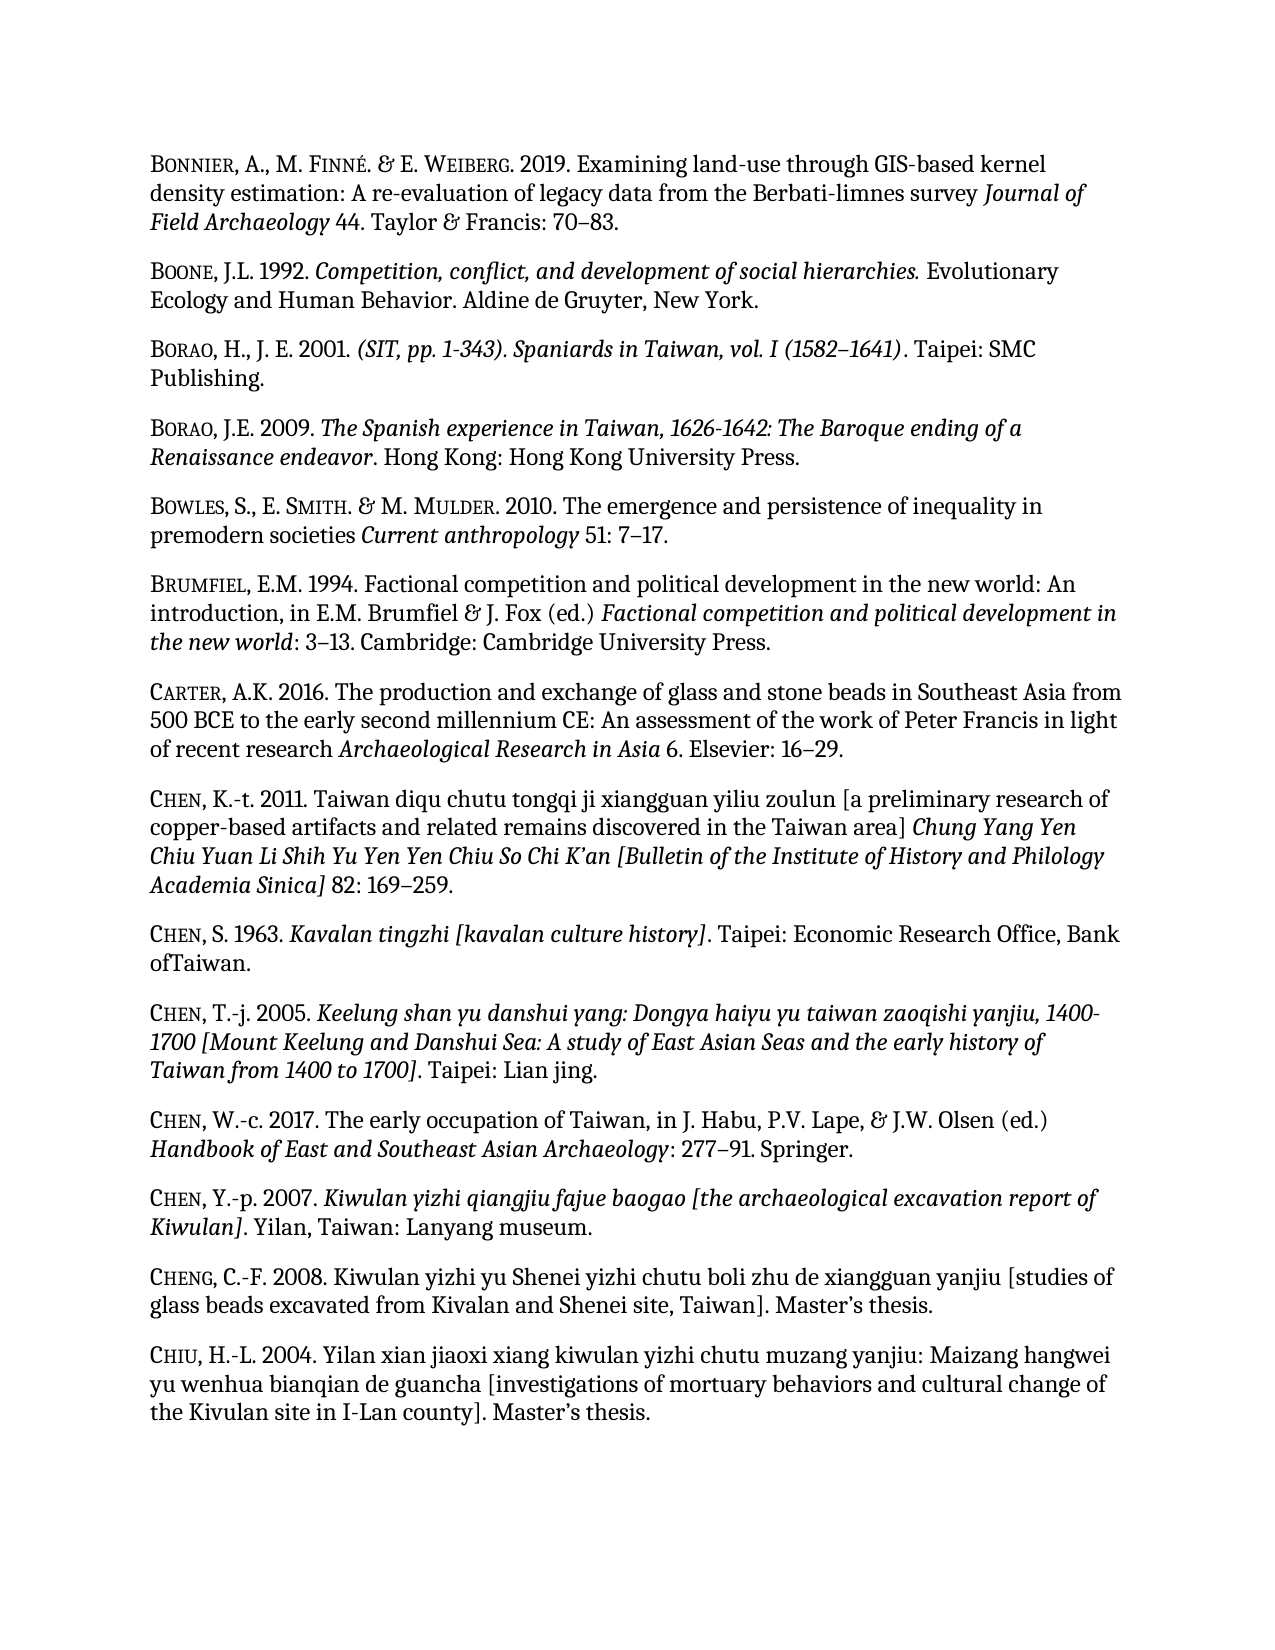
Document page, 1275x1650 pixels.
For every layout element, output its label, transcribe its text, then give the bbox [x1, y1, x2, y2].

text Brumfiel, E.M. 1994. Factional competition and political development in the new world: An introduction, in E.M. Brumfiel & J. Fox (ed.) Factional competition and political development in the new world: 3–13. Cambridge: Cambridge University Press. [150, 570, 1125, 657]
text Chiu, H.-L. 2004. Yilan xian jiaoxi xiang kiwulan yizhi chutu muzang yanjiu: Maizang hangwei yu wenhua bianqian de guancha [investigations of mortuary behaviors and cultural change of the Kivulan site in I-Lan county]. Master’s thesis. [150, 1341, 1125, 1427]
text Cheng, C.-F. 2008. Kiwulan yizhi yu Shenei yizhi chutu boli zhu de xiangguan yanjiu [studies of glass beads excavated from Kivalan and Shenei site, Taiwan]. Master’s thesis. [150, 1262, 1125, 1320]
text Bowles, S., E. Smith. & M. Mulder. 2010. The emergence and persistence of inequality in premodern societies Current anthropology 51: 7–17. [150, 492, 1125, 549]
text Bonnier, A., M. Finné. & E. Weiberg. 2019. Examining land-use through GIS-based kernel density estimation: A re-evaluation of legacy data from the Berbati-limnes survey Journal of Field Archaeology 44. Taylor & Francis: 70–83. [150, 150, 1125, 236]
text Chen, T.-j. 2005. Keelung shan yu danshui yang: Dongya haiyu yu taiwan zaoqishi yanjiu, 1400-1700 [Mount Keelung and Danshui Sea: A study of East Asian Seas and the early history of Taiwan from 1400 to 1700]. Taipei: Lian jing. [150, 999, 1125, 1085]
text Chen, Y.-p. 2007. Kiwulan yizhi qiangjiu fajue baogao [the archaeological excavation report of Kiwulan]. Yilan, Taiwan: Lanyang museum. [150, 1184, 1125, 1242]
text Borao, H., J. E. 2001. (SIT, pp. 1-343). Spaniards in Taiwan, vol. I (1582–1641). Taipei: SMC Publishing. [150, 335, 1125, 393]
text Carter, A.K. 2016. The production and exchange of glass and stone beads in Southeast Asia from 500 BCE to the early second millennium CE: An assessment of the work of Peter Francis in light of recent research Archaeological Research in Asia 6. Elsevier: 16–29. [150, 677, 1125, 764]
text Borao, J.E. 2009. The Spanish experience in Taiwan, 1626-1642: The Baroque ending of a Renaissance endeavor. Hong Kong: Hong Kong University Press. [150, 414, 1125, 471]
text Boone, J.L. 1992. Competition, conflict, and development of social hierarchies. Evolutionary Ecology and Human Behavior. Aldine de Gruyter, New York. [150, 257, 1125, 314]
text Chen, W.-c. 2017. The early occupation of Taiwan, in J. Habu, P.V. Lape, & J.W. Olsen (ed.) Handbook of East and Southeast Asian Archaeology: 277–91. Springer. [150, 1106, 1125, 1163]
text Chen, S. 1963. Kavalan tingzhi [kavalan culture history]. Taipei: Economic Research Office, Bank ofTaiwan. [150, 920, 1125, 978]
text Chen, K.-t. 2011. Taiwan diqu chutu tongqi ji xiangguan yiliu zoulun [a preliminary research of copper-based artifacts and related remains discovered in the Taiwan area] Chung Yang Yen Chiu Yuan Li Shih Yu Yen Yen Chiu So Chi K’an [Bulletin of the Institute of History and Philology Academia Sinica] 82: 169–259. [150, 784, 1125, 899]
